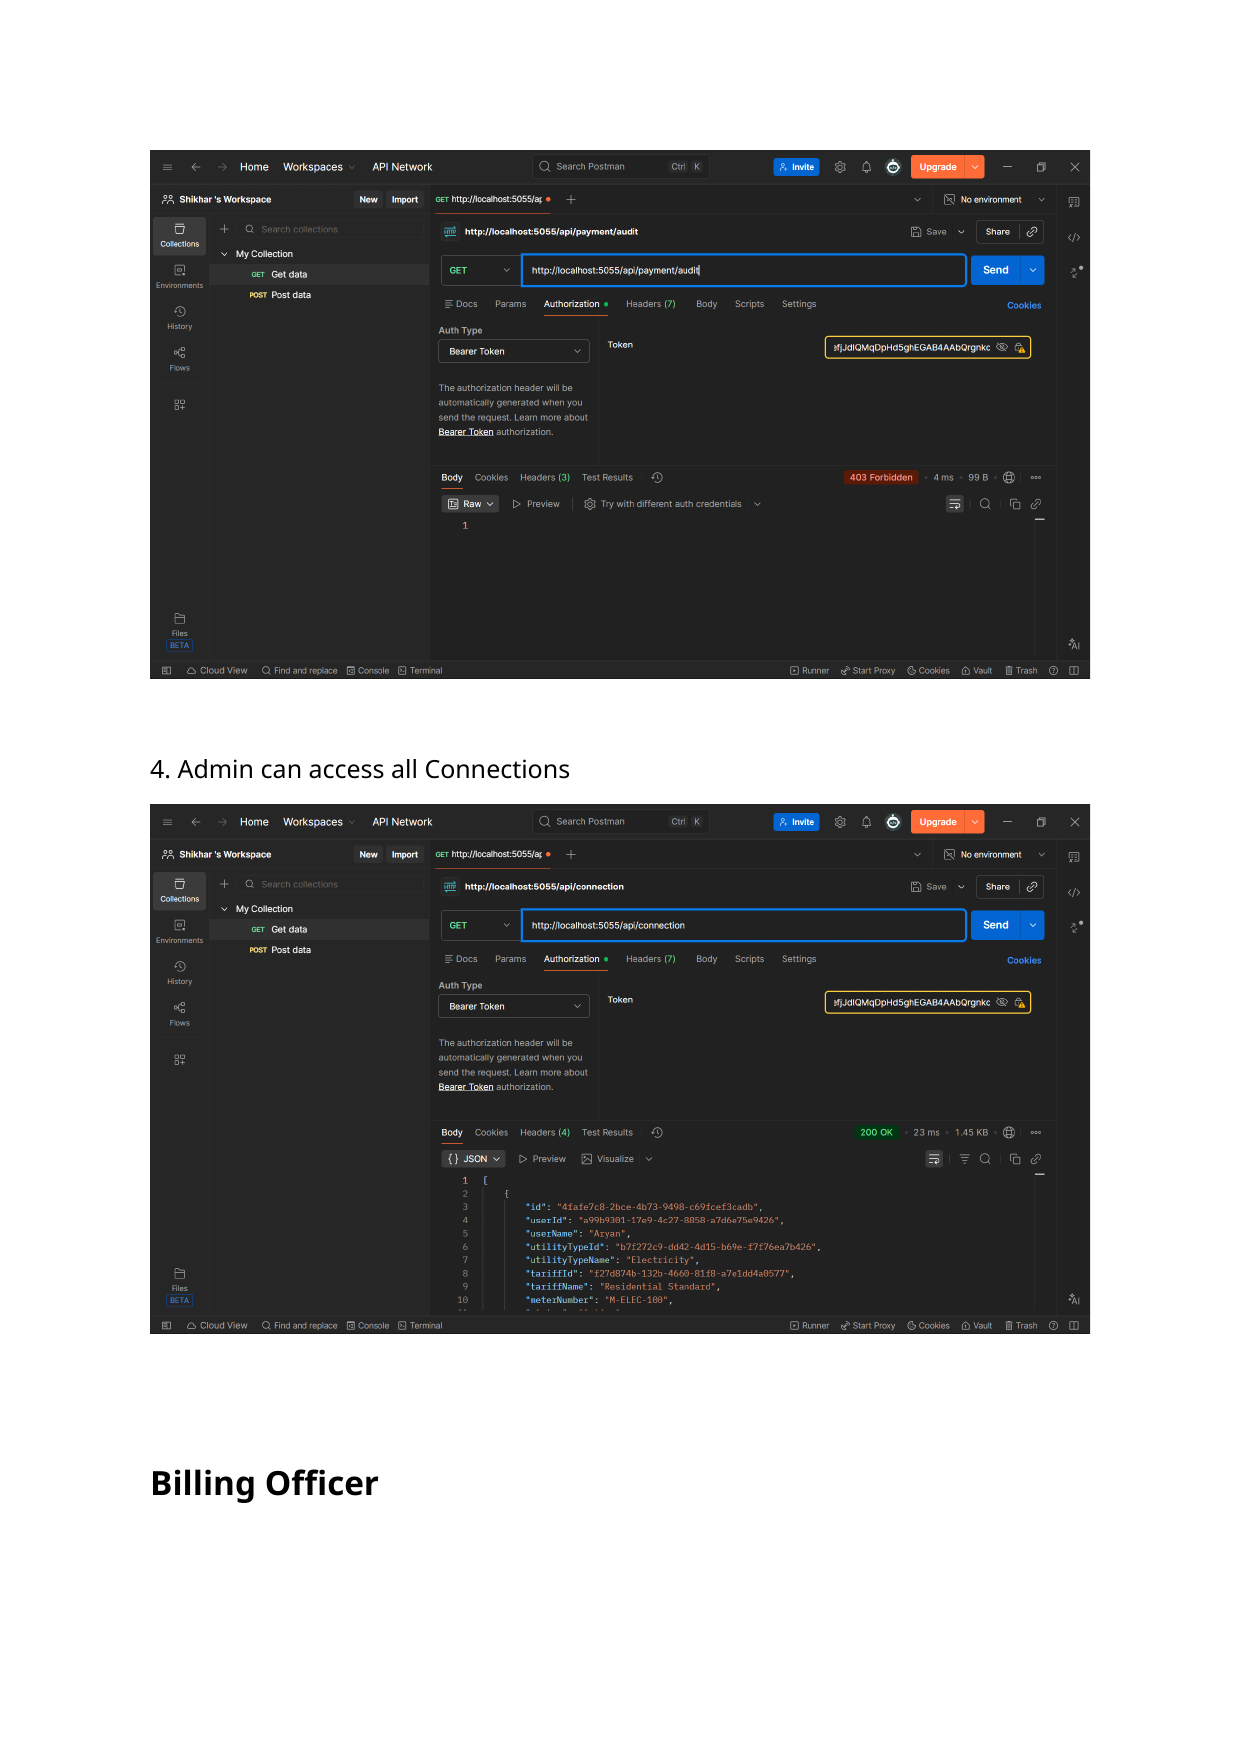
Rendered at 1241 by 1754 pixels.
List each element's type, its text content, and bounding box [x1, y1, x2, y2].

picture [150, 804, 1091, 1334]
text 4. Admin can access all Connections [150, 751, 1090, 785]
text Billing Officer [150, 1459, 1090, 1505]
picture [150, 150, 1091, 679]
